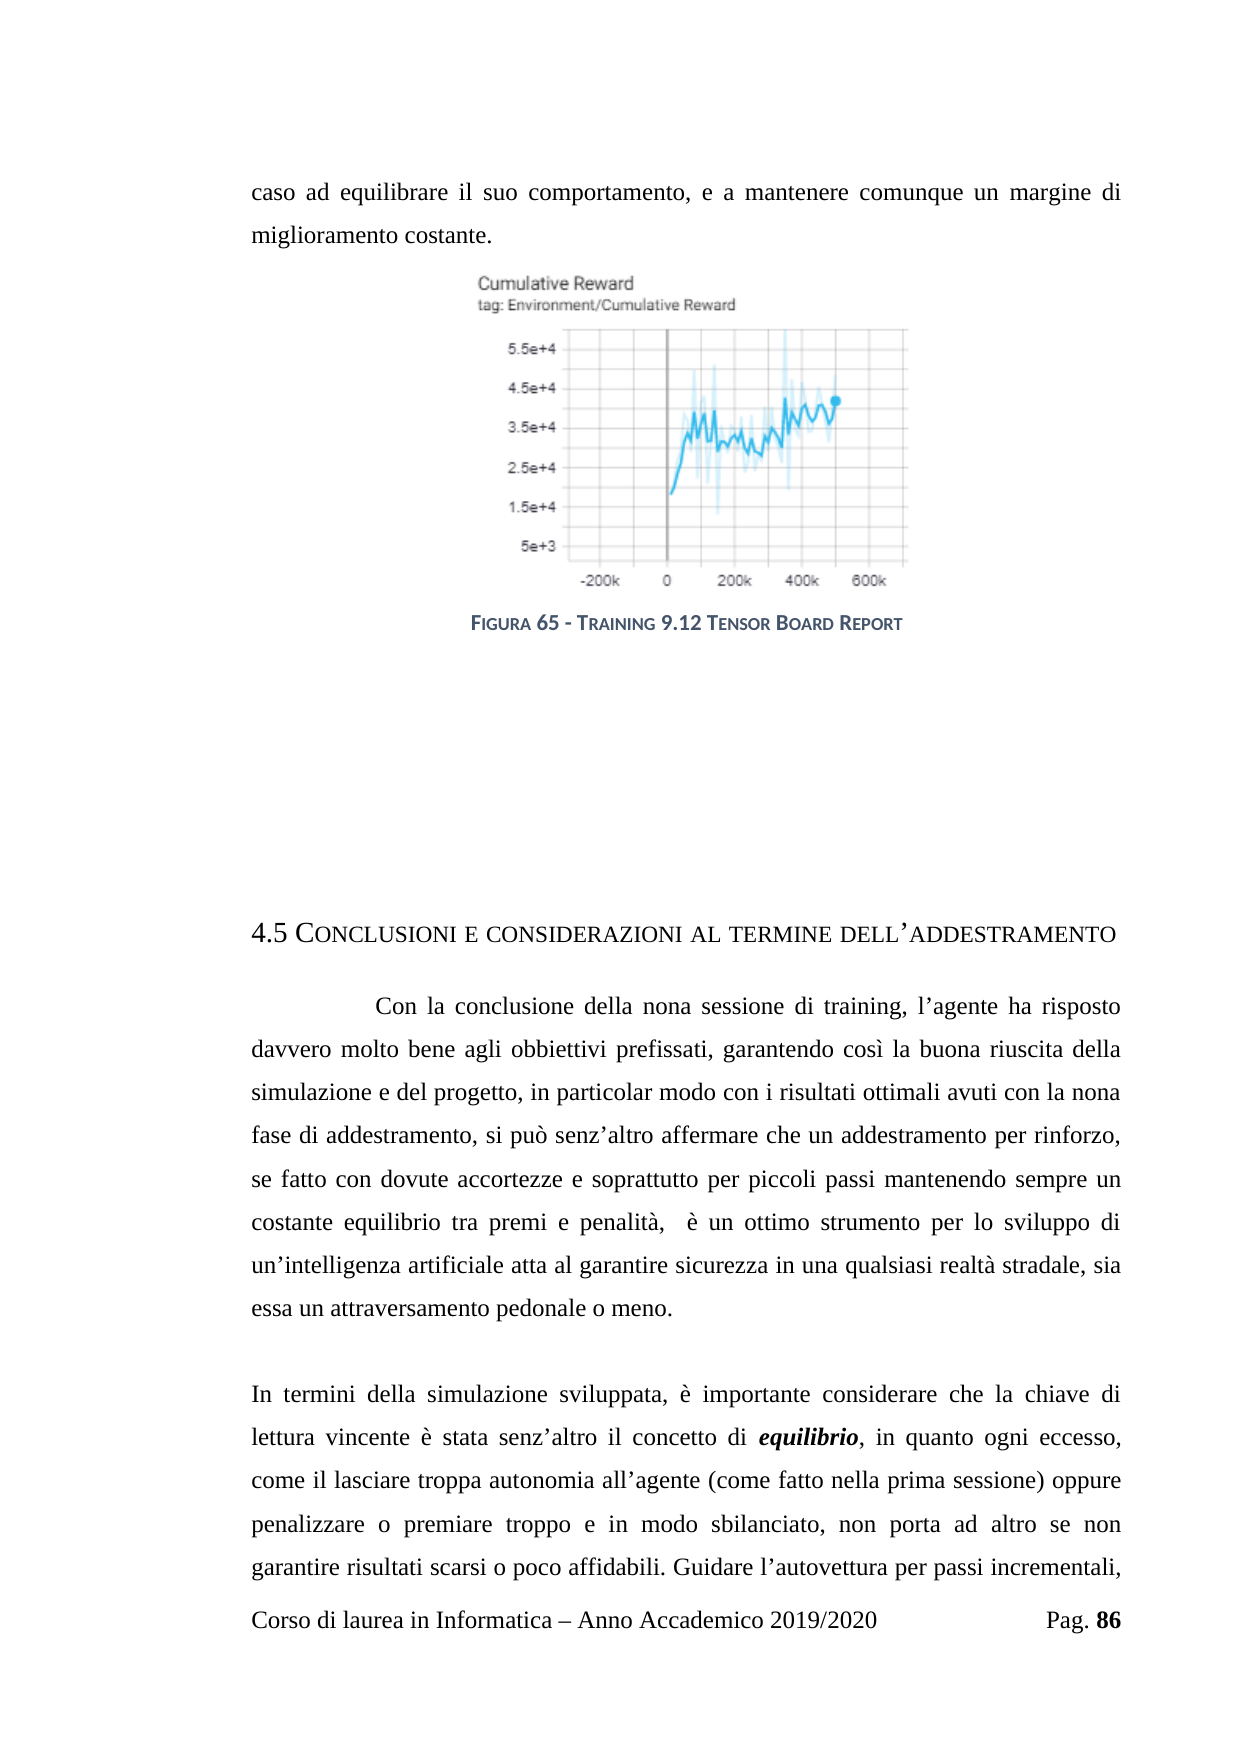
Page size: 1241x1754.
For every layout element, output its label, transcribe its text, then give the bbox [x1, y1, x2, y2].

subtitle 4.5 Conclusioni e considerazioni al termine dell’addestramento [251, 916, 1122, 949]
text Figura 65 - Training 9.12 Tensor Board Report [251, 608, 1122, 636]
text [251, 1379, 1122, 1581]
picture [458, 262, 915, 594]
text Con la conclusione della nona sessione di training, l’agente ha risposto davvero molto bene agli obbiettivi prefissati, garantendo così la buona riuscita della simulazione e del progetto, in particolar modo con i risultati ottimali avuti con la nona fase di addestramento, si può senz’altro affermare che un addestramento per rinforzo, se fatto con dovute accortezze e soprattutto per piccoli passi mantenendo sempre un costante equilibrio tra premi e penalità, è un ottimo strumento per lo sviluppo di un’intelligenza artificiale atta al garantire sicurezza in una qualsiasi realtà stradale, sia essa un attraversamento pedonale o meno. [251, 991, 1122, 1322]
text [251, 177, 1122, 248]
